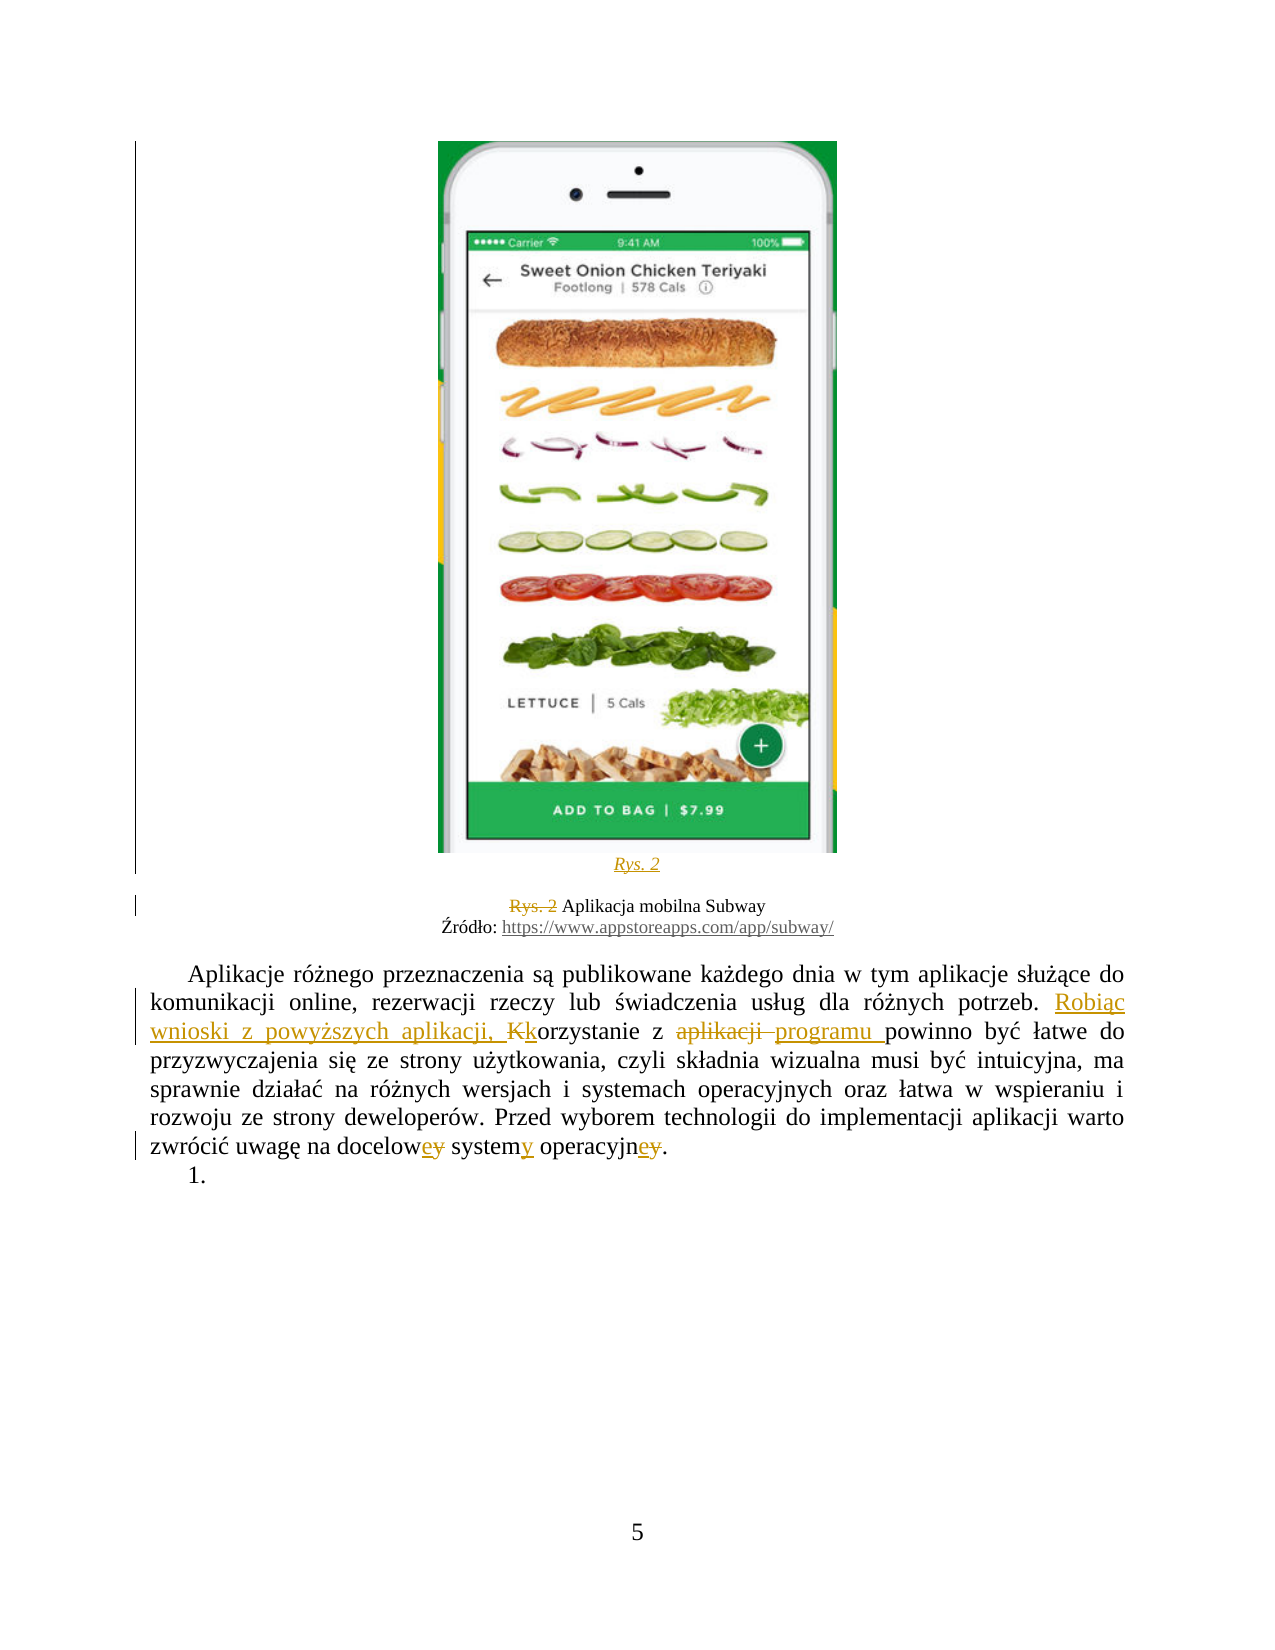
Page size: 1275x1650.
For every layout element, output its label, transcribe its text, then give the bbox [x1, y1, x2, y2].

text Aplikacje różnego przeznaczenia są publikowane każdego dnia w tym aplikacje służące do komunikacji online, rezerwacji rzeczy lub świadczenia usług dla różnych potrzeb. orzystanie z powinno być łatwe do przyzwyczajenia się ze strony użytkowania, czyli składnia wizualna musi być intuicyjna, ma sprawnie działać na różnych wersjach i systemach operacyjnych oraz łatwa w wspieraniu i rozwoju ze strony deweloperów. Przed wyborem technologii do implementacji aplikacji warto zwrócić uwagę na docelow system operacyjn. [150, 959, 1125, 1160]
text Aplikacja mobilna Subway Źródło: https://www.appstoreapps.com/app/subway/ [150, 895, 1125, 938]
picture [438, 141, 837, 853]
